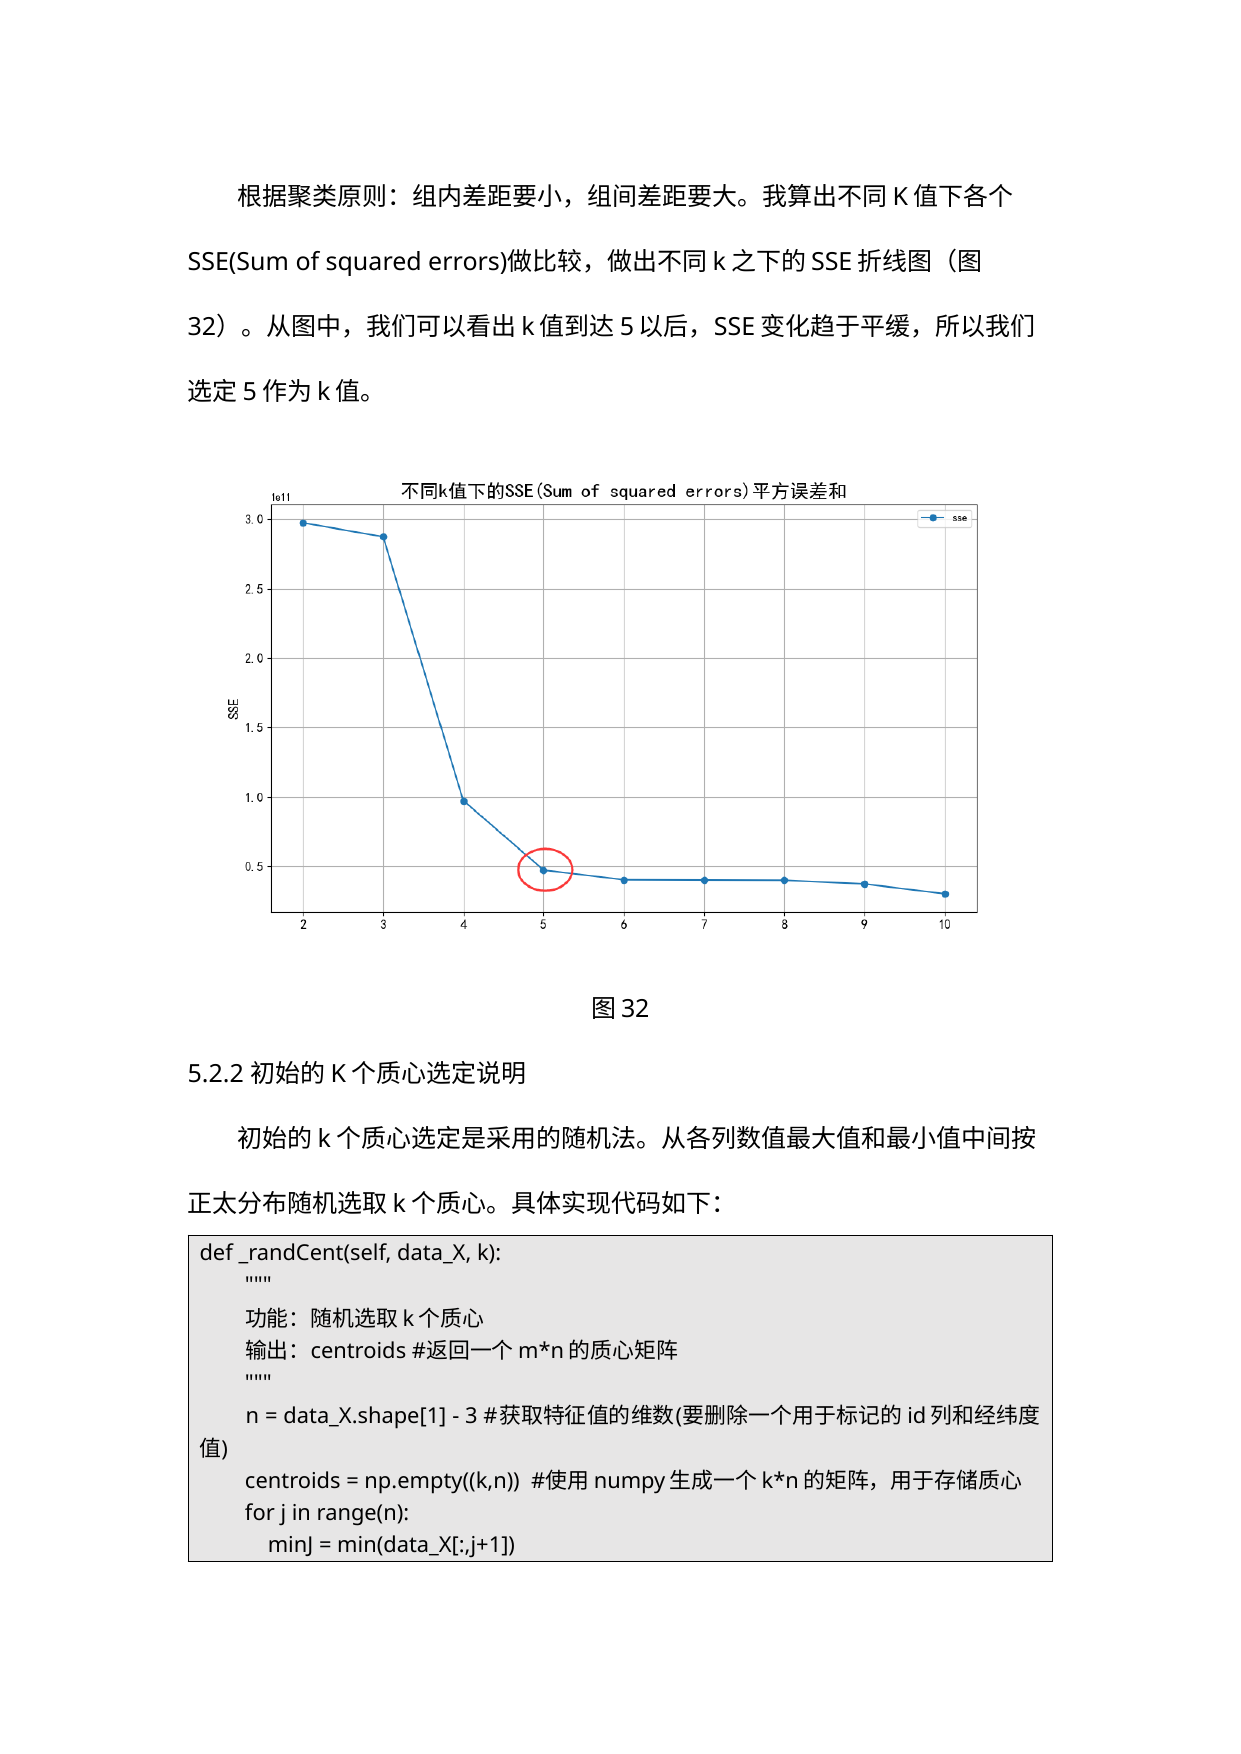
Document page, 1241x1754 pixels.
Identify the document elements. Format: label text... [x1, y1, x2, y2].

text 图32 [187, 974, 1053, 1039]
text 初始的k个质心选定是采用的随机法。从各列数值最大值和最小值中间按正太分布随机选取k个质心。具体实现代码如下： [187, 1104, 1053, 1234]
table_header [189, 1236, 1052, 1561]
text 5.2.2 初始的K个质心选定说明 [187, 1039, 1053, 1104]
picture [187, 454, 1053, 961]
text 根据聚类原则：组内差距要小，组间差距要大。我算出不同K值下各个SSE(Sum of squared errors)做比较，做出不同k之下的SSE折线图（图32）。从图中，我们可以看出k值到达5以后，SSE变化趋于平缓，所以我们选定5作为k值。 [187, 162, 1053, 422]
